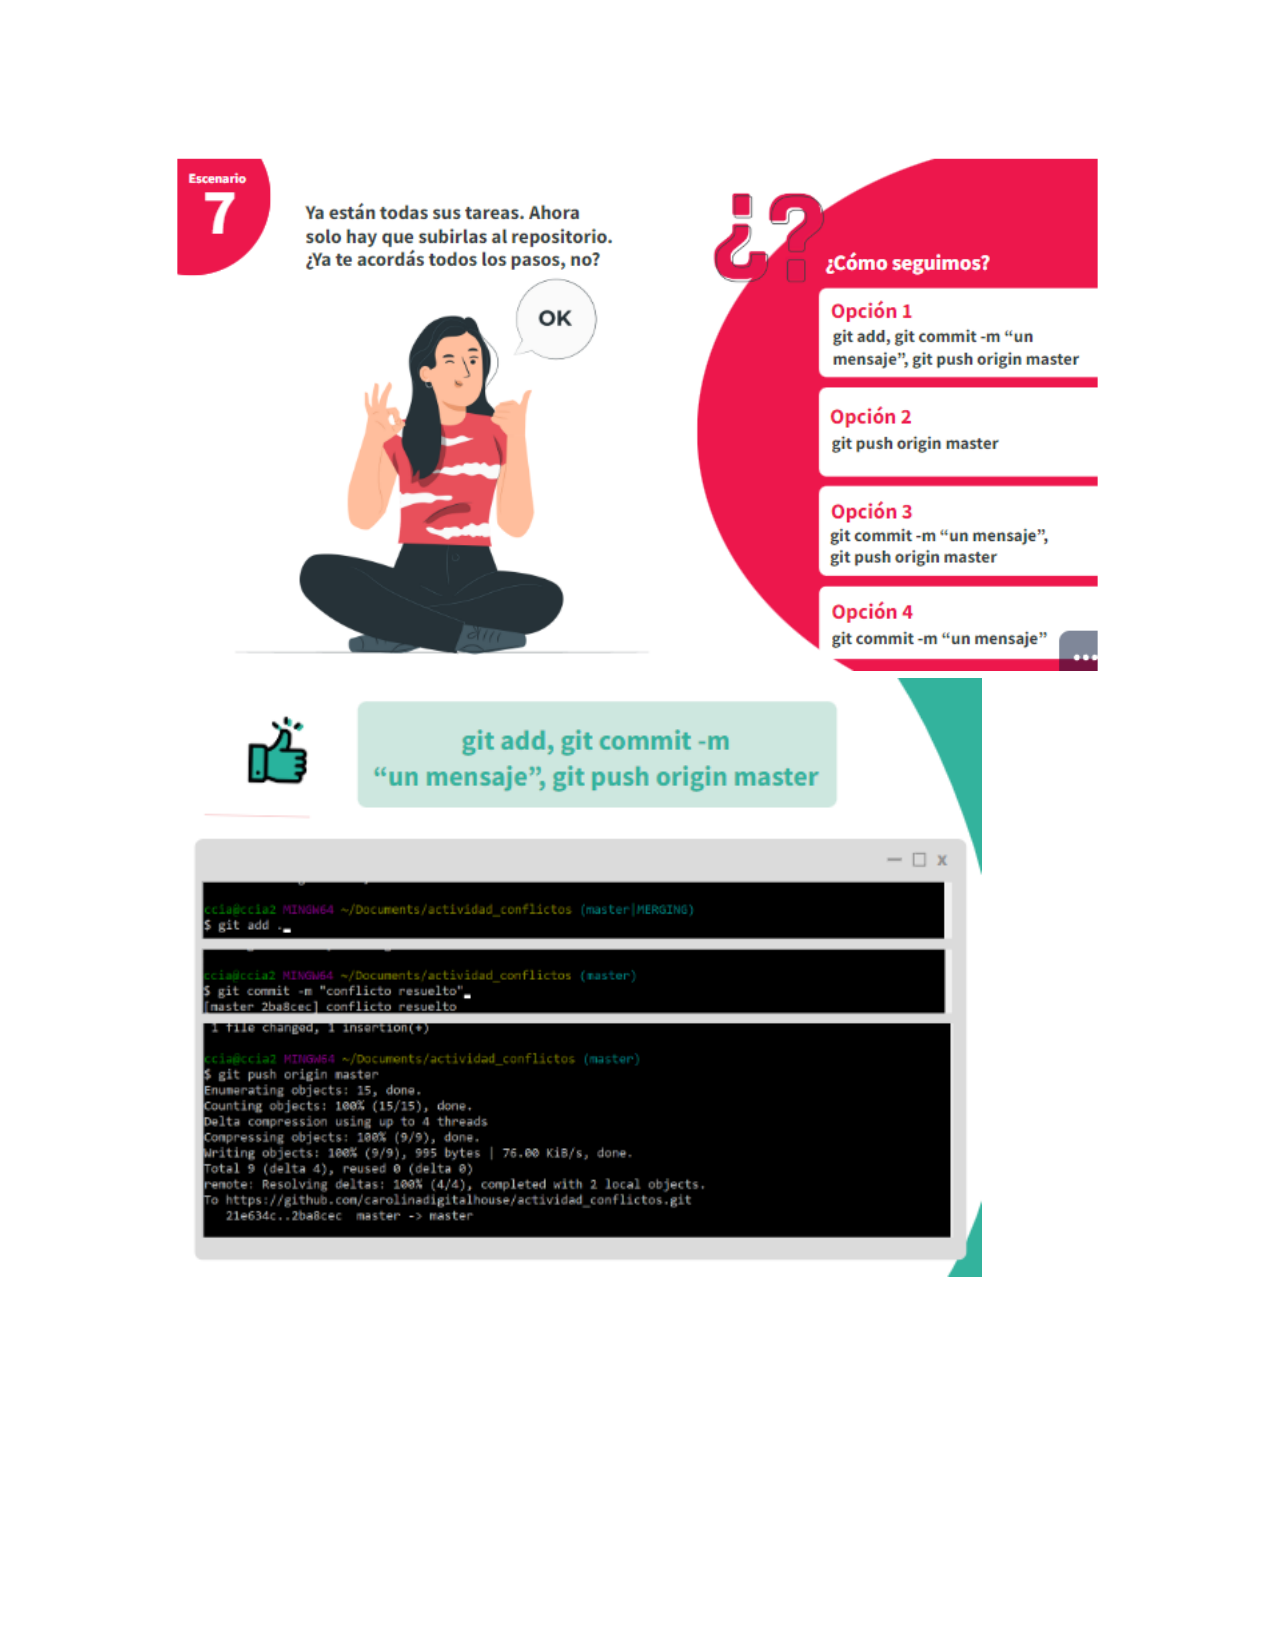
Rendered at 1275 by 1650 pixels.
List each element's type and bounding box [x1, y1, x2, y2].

picture [177, 678, 982, 1277]
picture [177, 147, 1098, 671]
